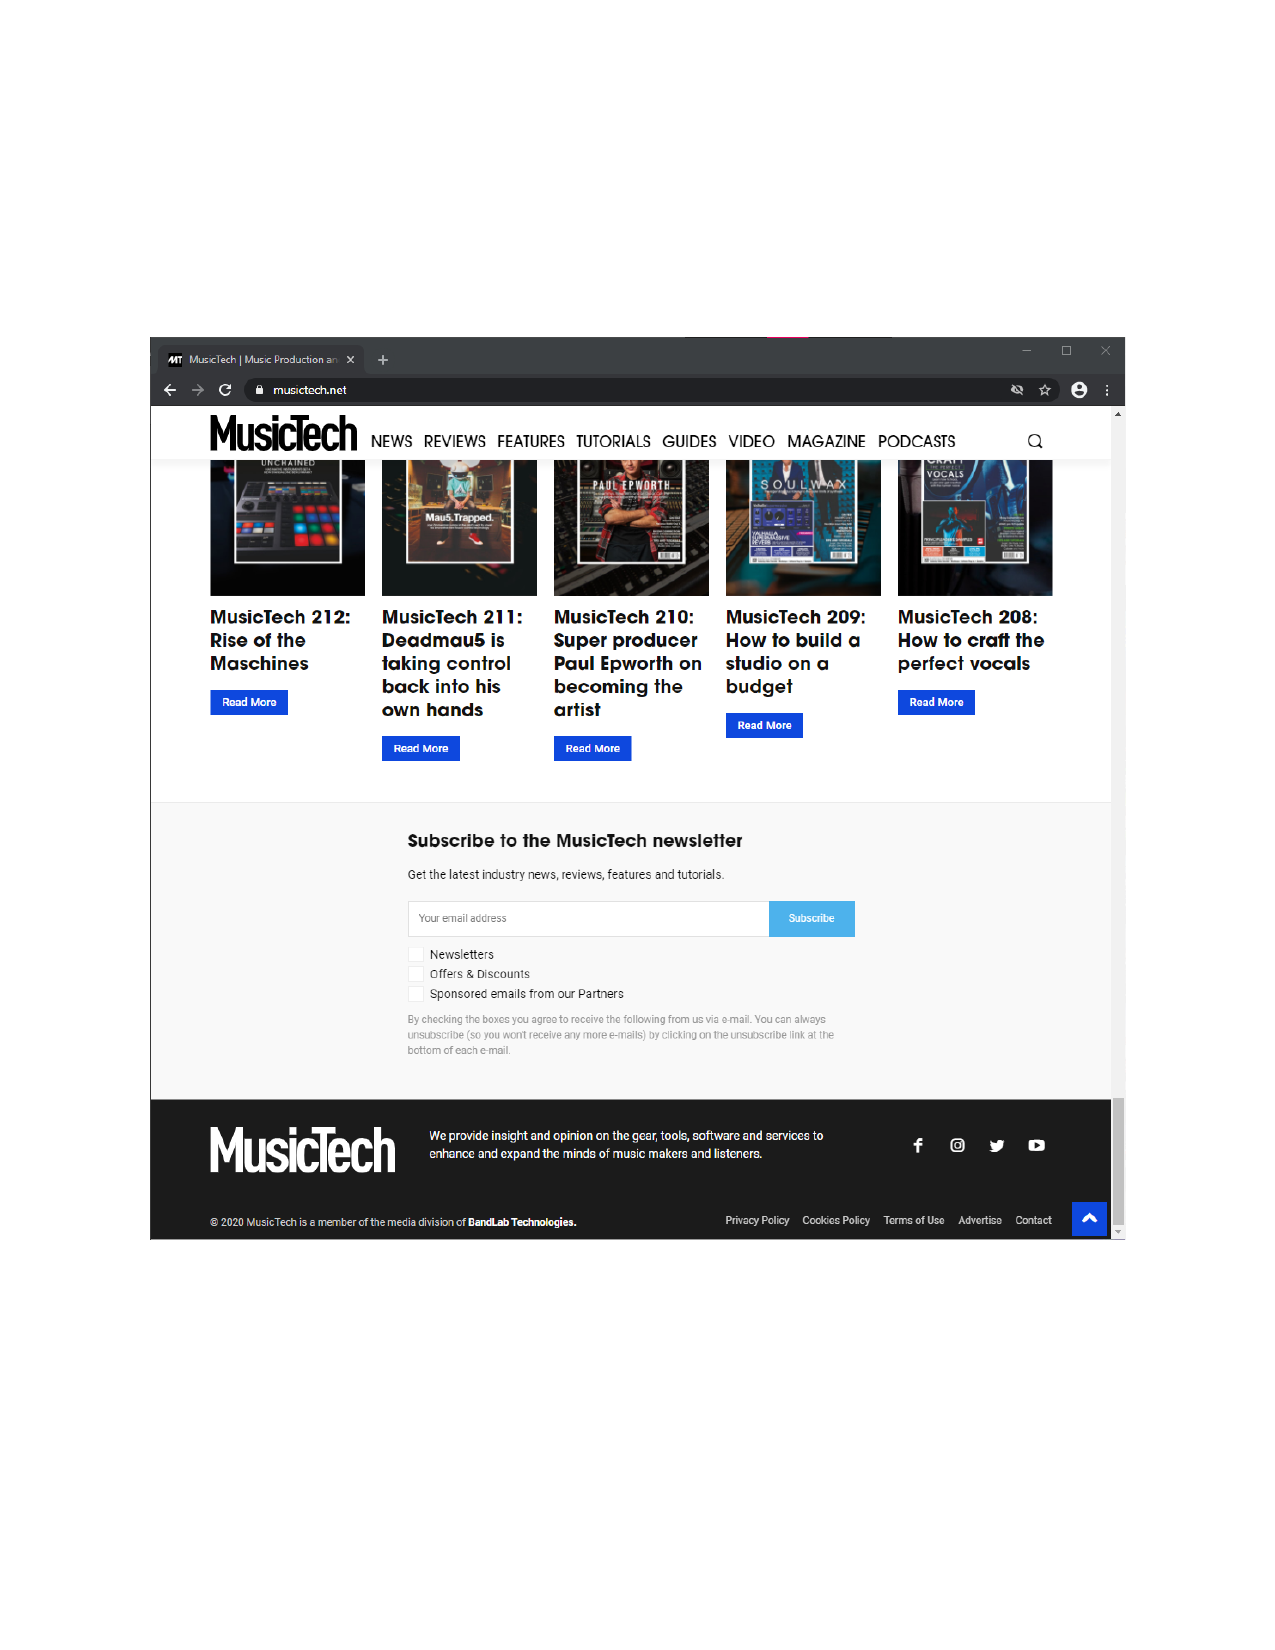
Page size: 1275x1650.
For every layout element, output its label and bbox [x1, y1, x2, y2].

picture [150, 337, 1125, 1240]
